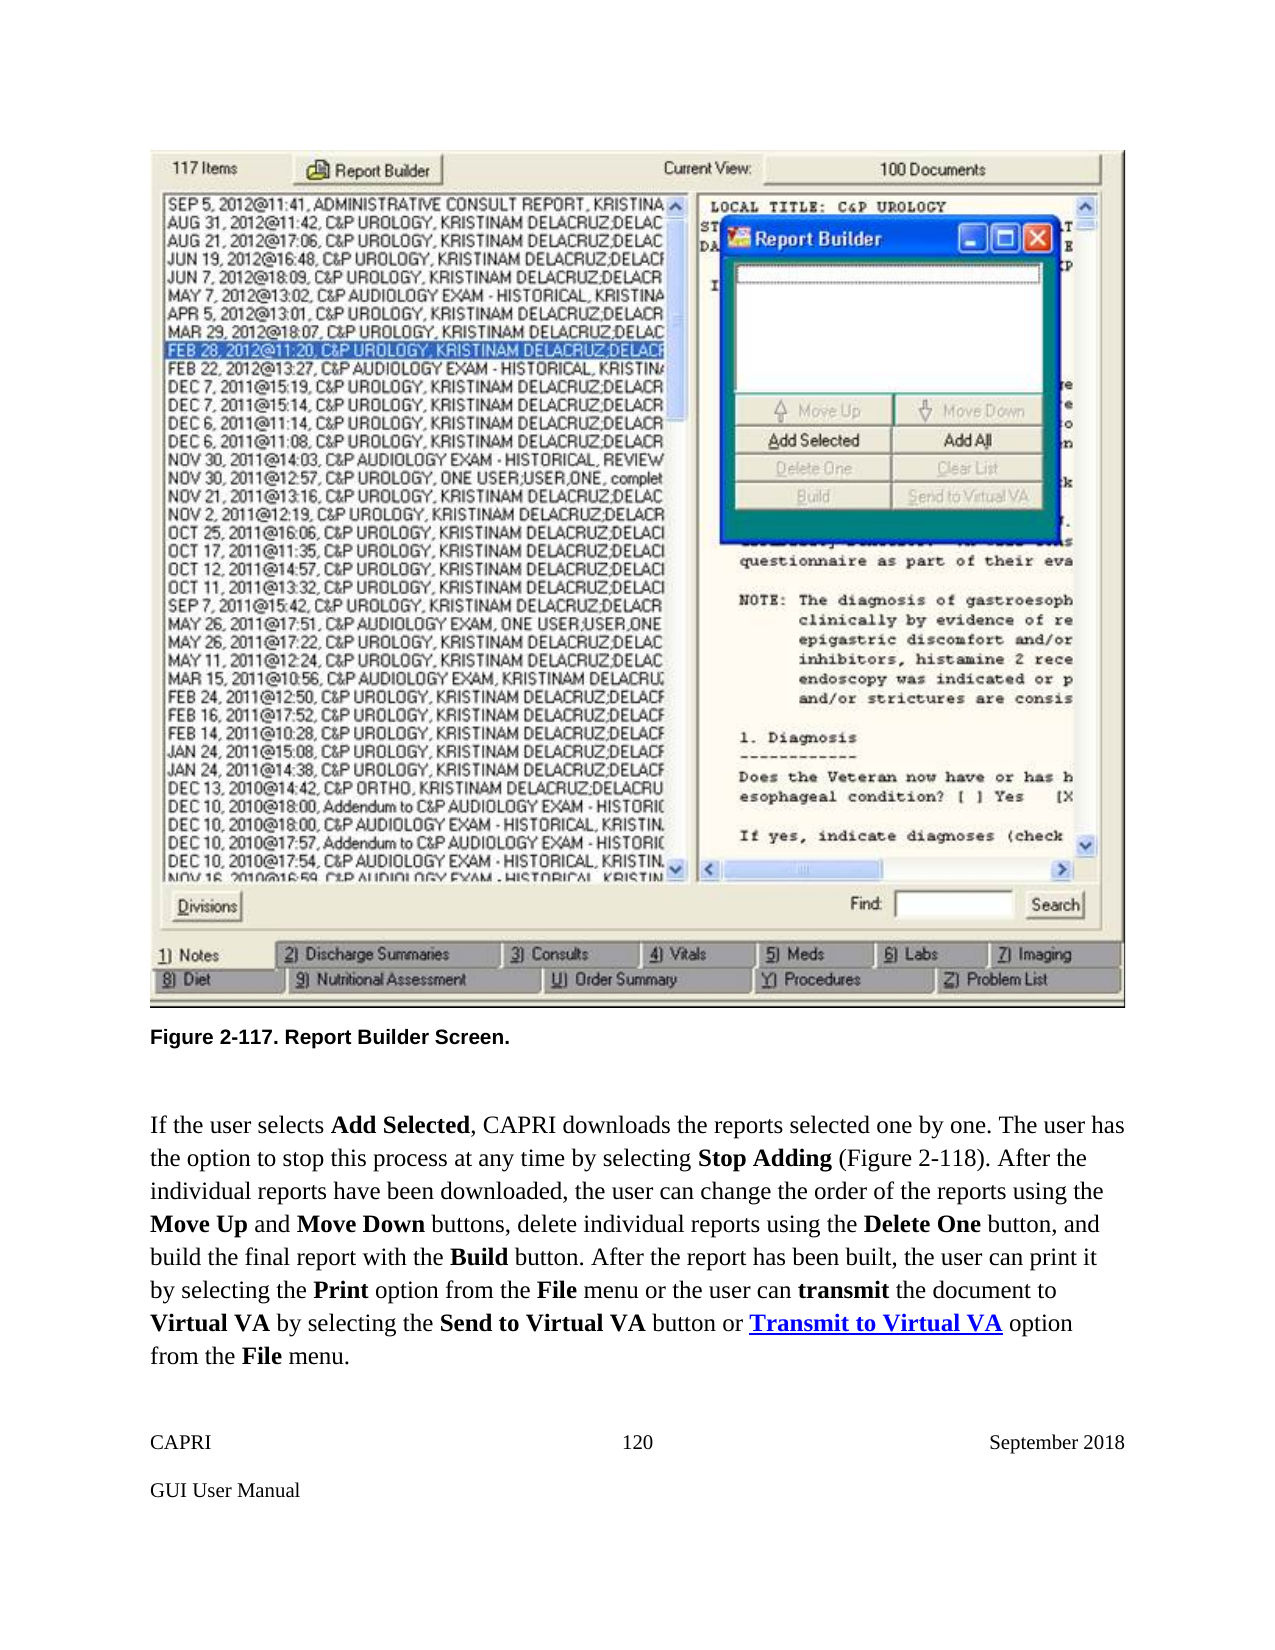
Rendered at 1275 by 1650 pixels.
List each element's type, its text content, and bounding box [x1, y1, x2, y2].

picture [150, 150, 1125, 1008]
text Figure -. Report Builder Screen. [150, 1025, 1125, 1049]
